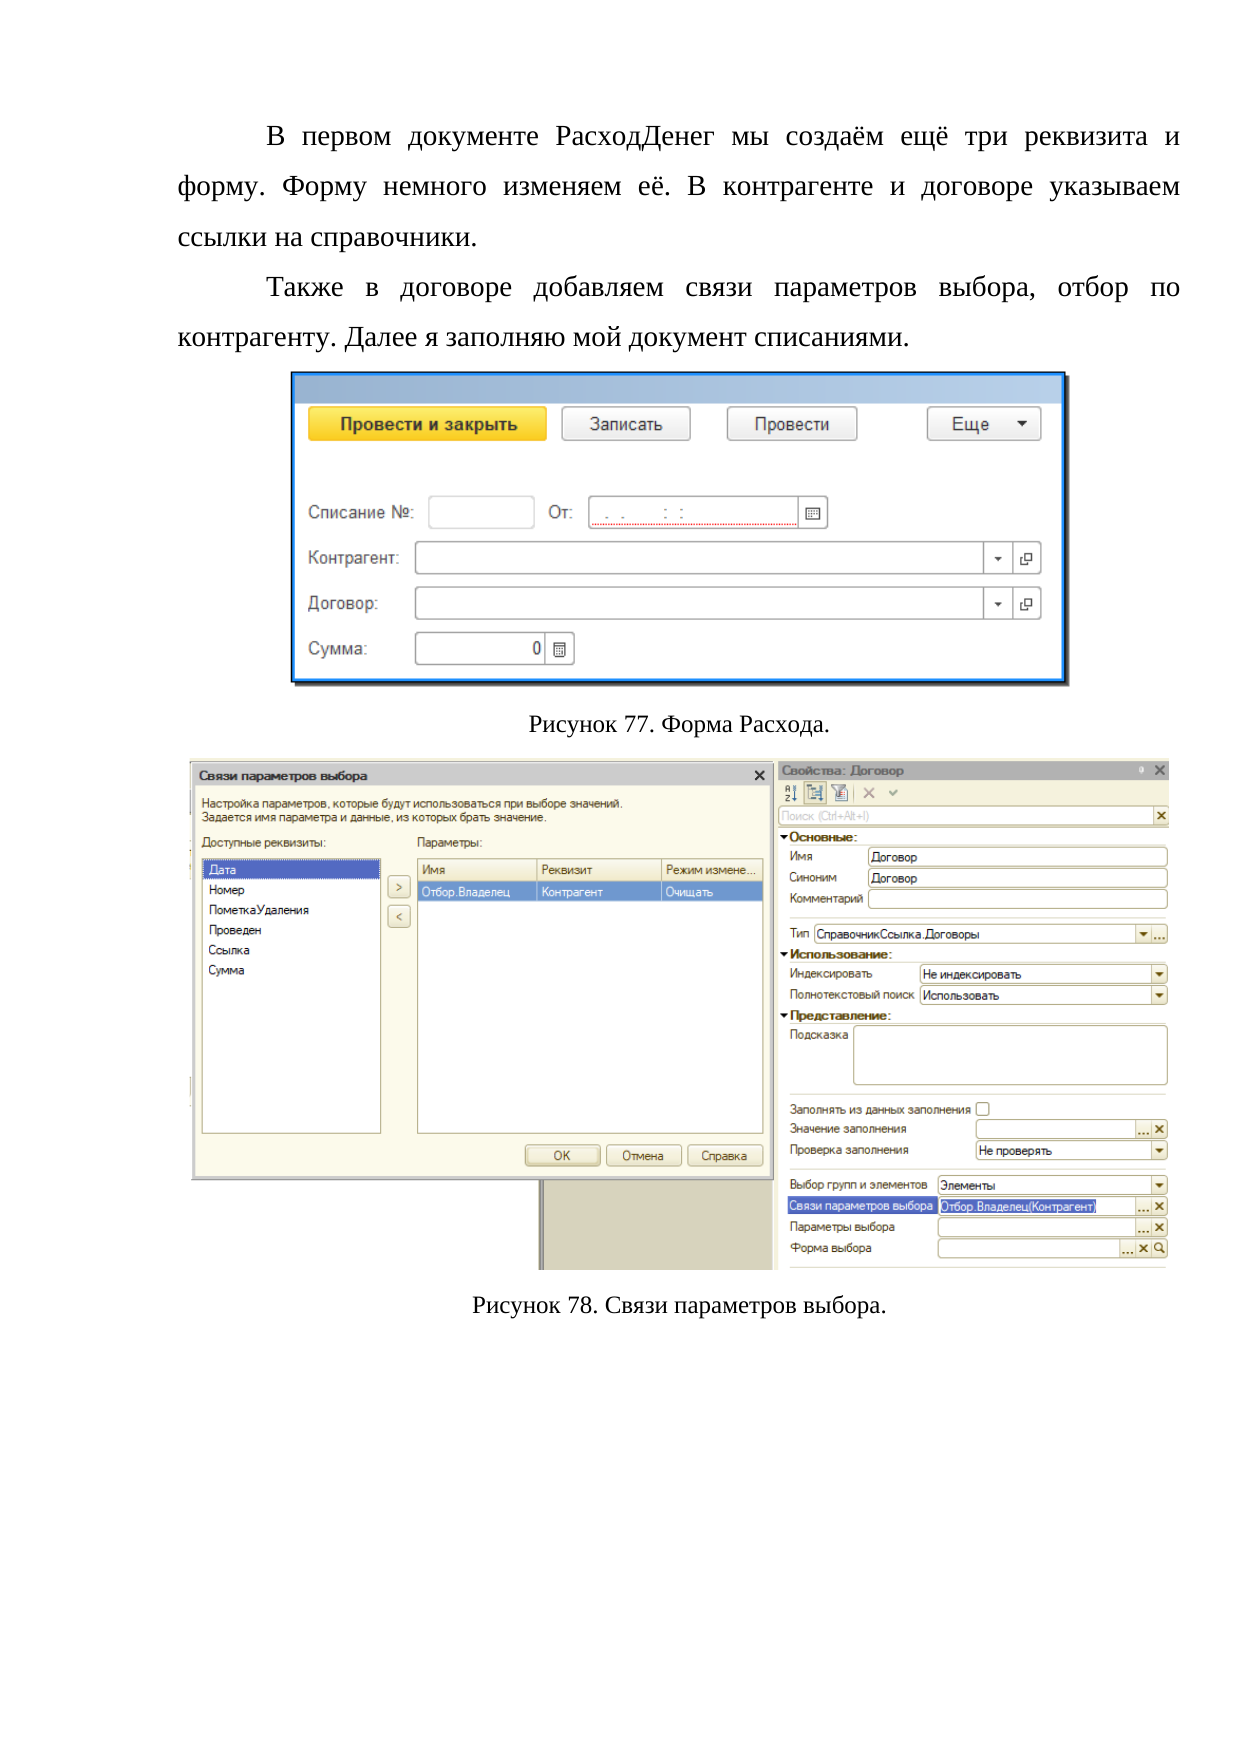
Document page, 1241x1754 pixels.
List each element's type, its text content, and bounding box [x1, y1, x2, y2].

text Также в договоре добавляем связи параметров выбора, отбор по контрагенту. Далее я заполняю мой документ списаниями. [177, 269, 1181, 353]
picture [287, 369, 1071, 688]
picture [189, 758, 1169, 1270]
text В первом документе РасходДенег мы создаём ещё три реквизита и форму. Форму немного изменяем её. В контрагенте и договоре указываем ссылки на справочники. [177, 202, 1181, 252]
text В первом документе РасходДенег мы создаём ещё три реквизита и форму. Форму немного изменяем её. В контрагенте и договоре указываем ссылки на справочники. [177, 118, 1181, 169]
